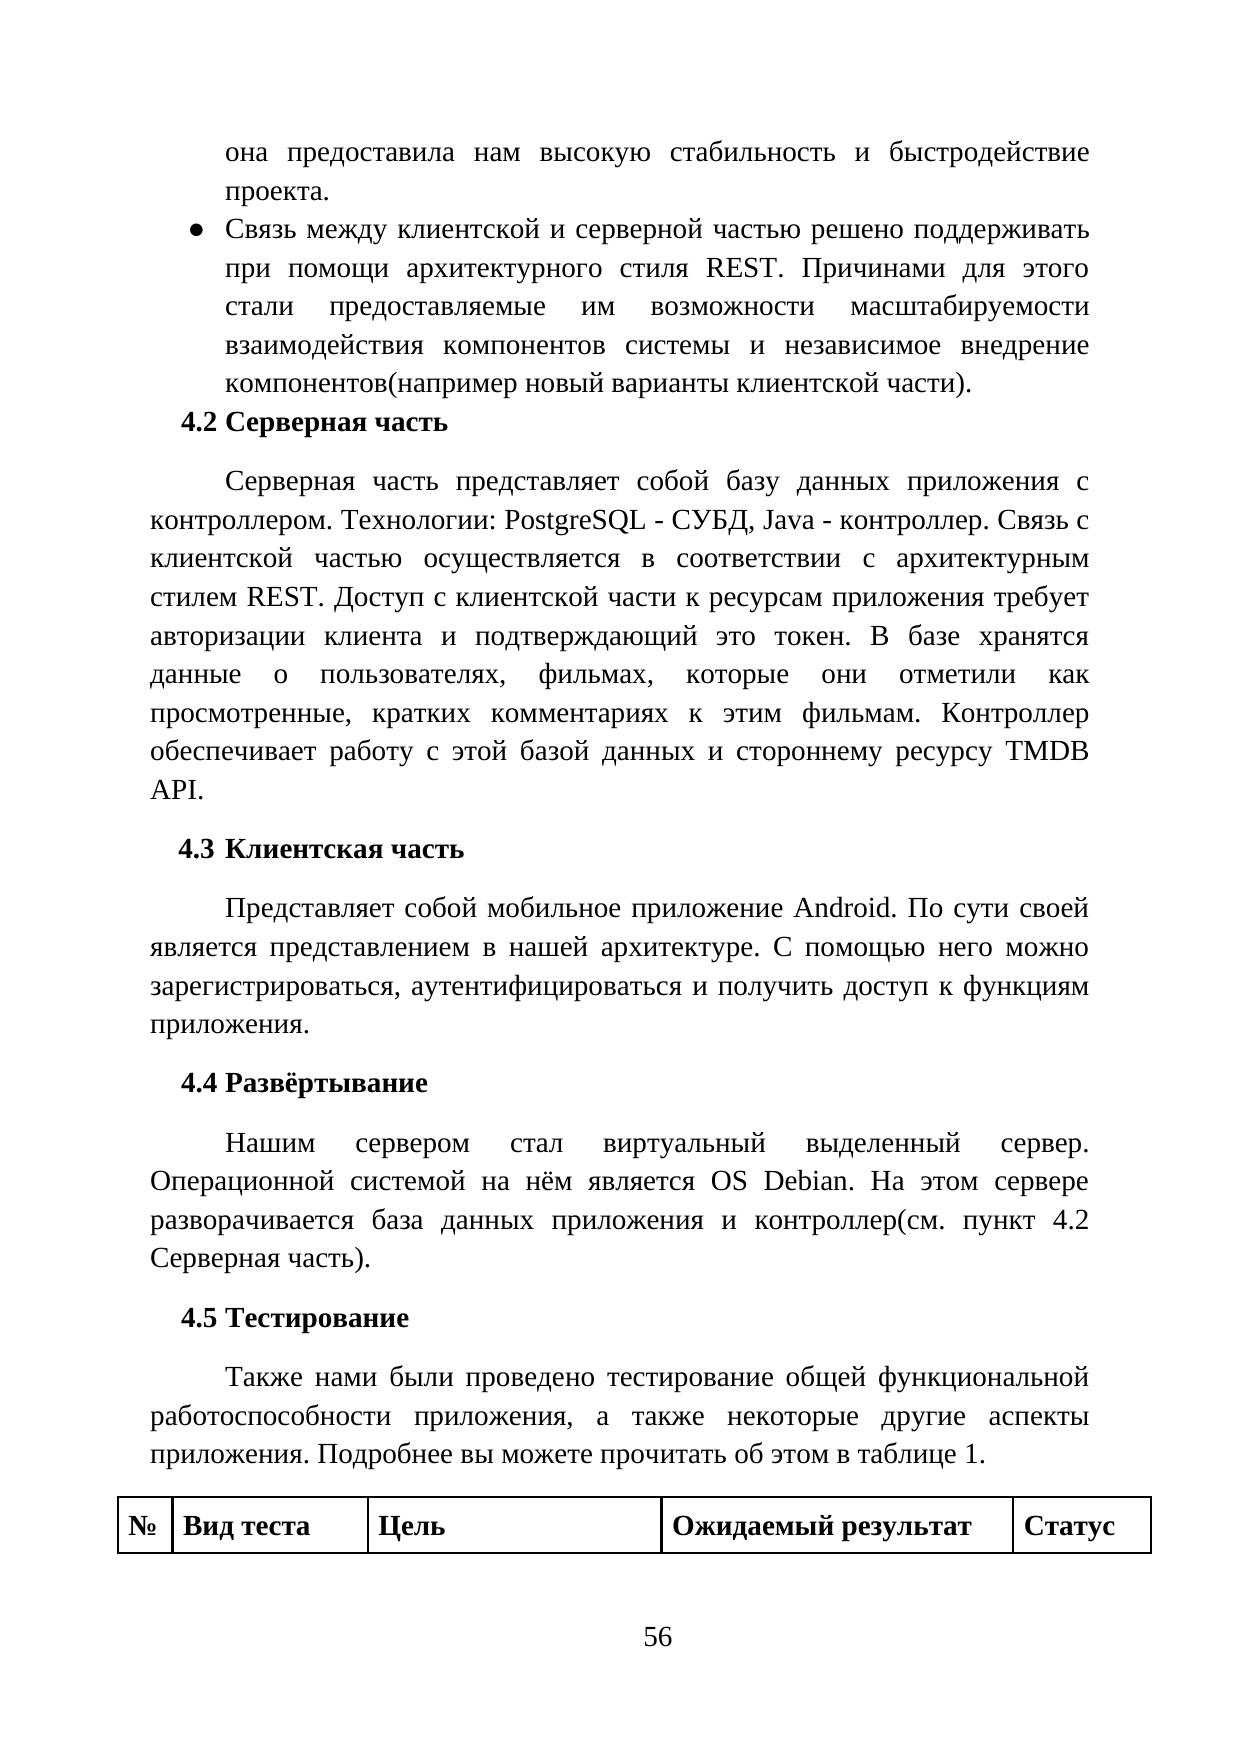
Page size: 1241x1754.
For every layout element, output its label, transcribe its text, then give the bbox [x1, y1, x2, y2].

table_header Вид теста [174, 1498, 367, 1552]
subtitle Развёртывание [181, 1066, 1090, 1099]
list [187, 134, 1090, 206]
subtitle Клиентская часть [178, 831, 1090, 865]
table_header Цель [369, 1498, 660, 1552]
subtitle Серверная часть [181, 404, 1090, 438]
text Представляет собой мобильное приложение Android. По сути своей является представлением в нашей архитектуре. С помощью него можно зарегистрироваться, аутентифицироваться и получить доступ к функциям приложения. [150, 891, 1090, 1040]
list Связь между клиентской и серверной частью решено поддерживать при помощи архитектурного стиля REST. Причинами для этого стали предоставляемые им возможности масштабируемости взаимодействия компонентов системы и независимое внедрение компонентов(например новый варианты клиентской части). [187, 211, 1090, 399]
table_header Статус [1014, 1498, 1150, 1552]
text Нашим сервером стал виртуальный выделенный сервер. Операционной системой на нём является OS Debian. На этом сервере разворачивается база данных приложения и контроллер(см. пункт 4.2 Серверная часть). [150, 1125, 1090, 1274]
table_header № [119, 1498, 171, 1552]
text Серверная часть представляет собой базу данных приложения с контроллером. Технологии: PostgreSQL - СУБД, Java - контроллер. Связь с клиентской частью осуществляется в соответствии с архитектурным стилем REST. Доступ с клиентской части к ресурсам приложения требует авторизации клиента и подтверждающий это токен. В базе хранятся данные о пользователях, фильмах, которые они отметили как просмотренные, кратких комментариях к этим фильмам. Контроллер обеспечивает работу с этой базой данных и стороннему ресурсу TMDB API. [150, 463, 1090, 805]
subtitle Тестирование [181, 1300, 1090, 1333]
text Также нами были проведено тестирование общей функциональной работоспособности приложения, а также некоторые другие аспекты приложения. Подробнее вы можете прочитать об этом в таблице 1. [150, 1359, 1090, 1470]
table_header Ожидаемый результат [663, 1498, 1012, 1552]
